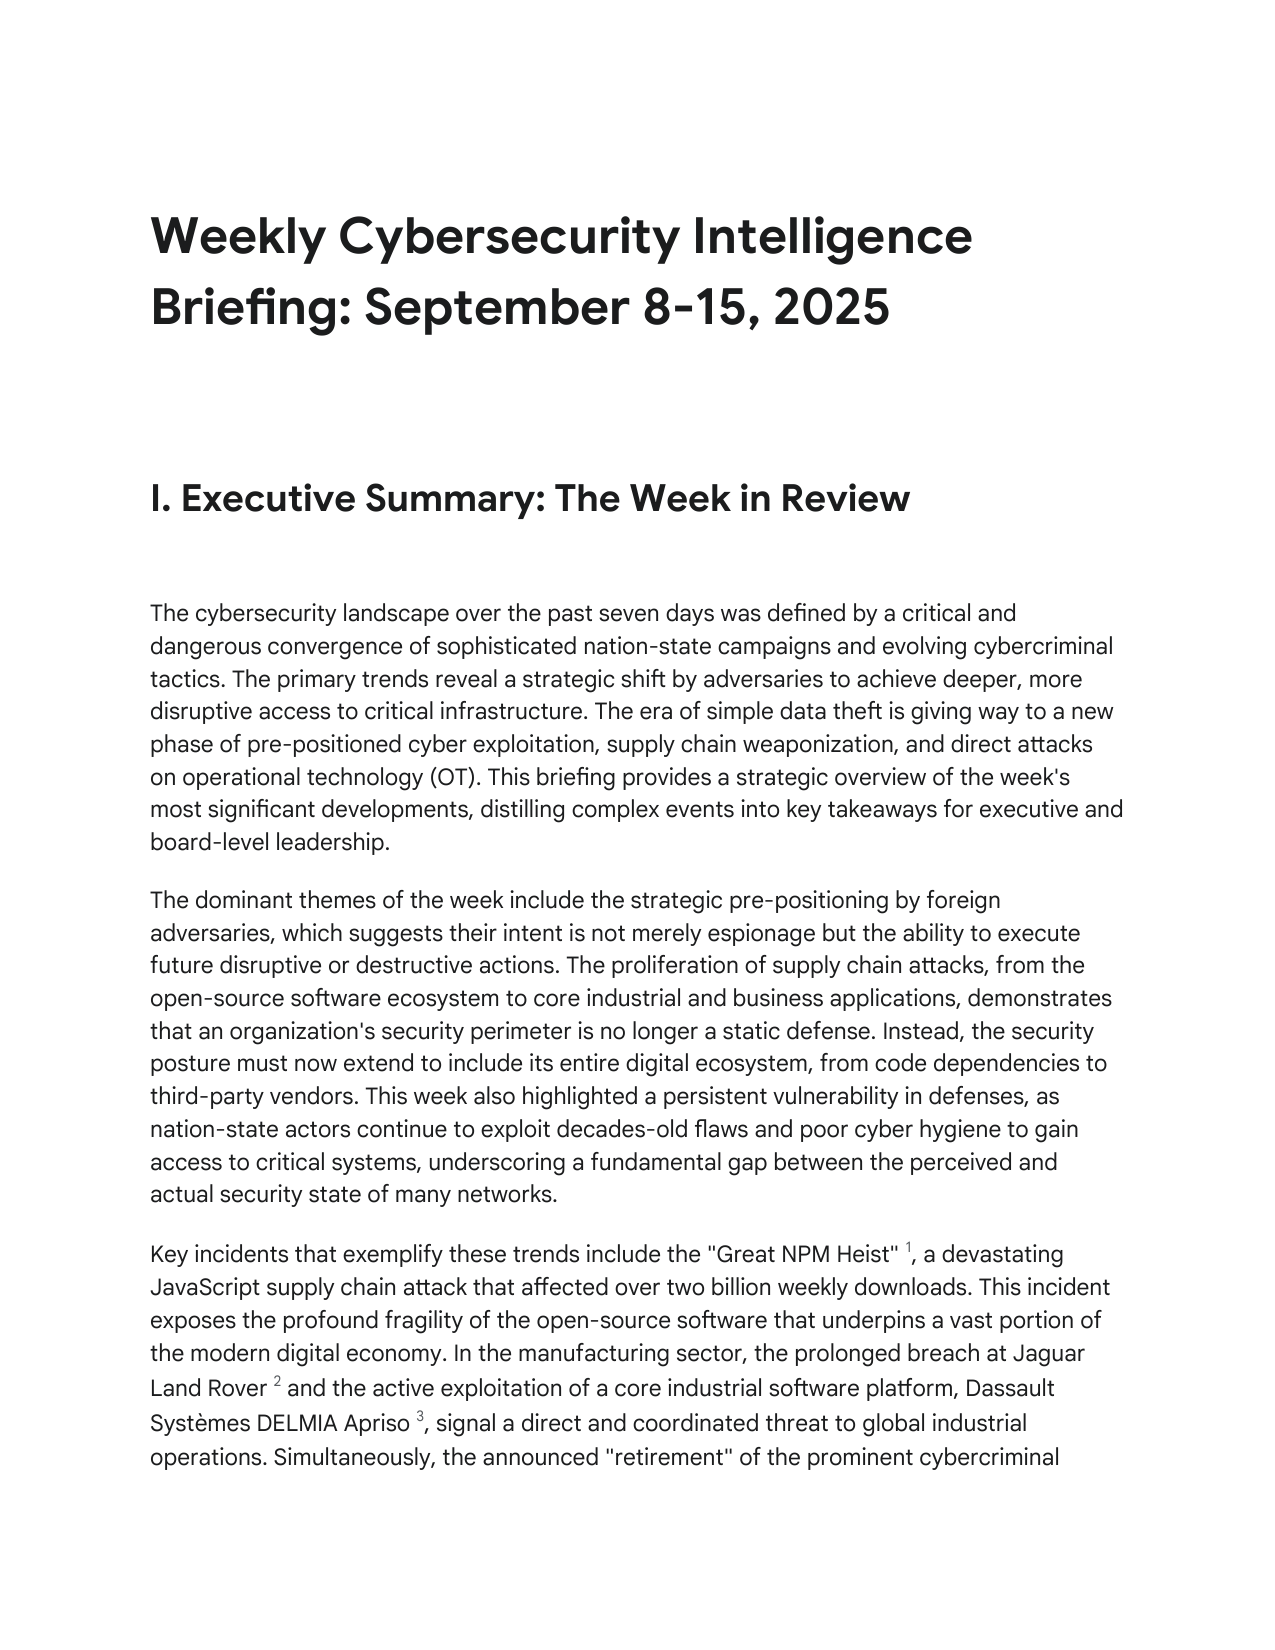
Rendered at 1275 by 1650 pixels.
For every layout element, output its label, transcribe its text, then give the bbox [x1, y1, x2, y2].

text The cybersecurity landscape over the past seven days was defined by a critical and dangerous convergence of sophisticated nation-state campaigns and evolving cybercriminal tactics. The primary trends reveal a strategic shift by adversaries to achieve deeper, more disruptive access to critical infrastructure. The era of simple data theft is giving way to a new phase of pre-positioned cyber exploitation, supply chain weaponization, and direct attacks on operational technology (OT). This briefing provides a strategic overview of the week's most significant developments, distilling complex events into key takeaways for executive and board-level leadership. [150, 599, 1125, 857]
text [150, 1238, 1125, 1472]
text The dominant themes of the week include the strategic pre-positioning by foreign adversaries, which suggests their intent is not merely espionage but the ability to execute future disruptive or destructive actions. The proliferation of supply chain attacks, from the open-source software ecosystem to core industrial and business applications, demonstrates that an organization's security perimeter is no longer a static defense. Instead, the security posture must now extend to include its entire digital ecosystem, from code dependencies to third-party vendors. This week also highlighted a persistent vulnerability in defenses, as nation-state actors continue to exploit decades-old flaws and poor cyber hygiene to gain access to critical systems, underscoring a fundamental gap between the perceived and actual security state of many networks. [150, 886, 1125, 1209]
subtitle I. Executive Summary: The Week in Review [150, 476, 1125, 523]
subtitle Weekly Cybersecurity Intelligence Briefing: September 8-15, 2025 [150, 205, 1125, 339]
